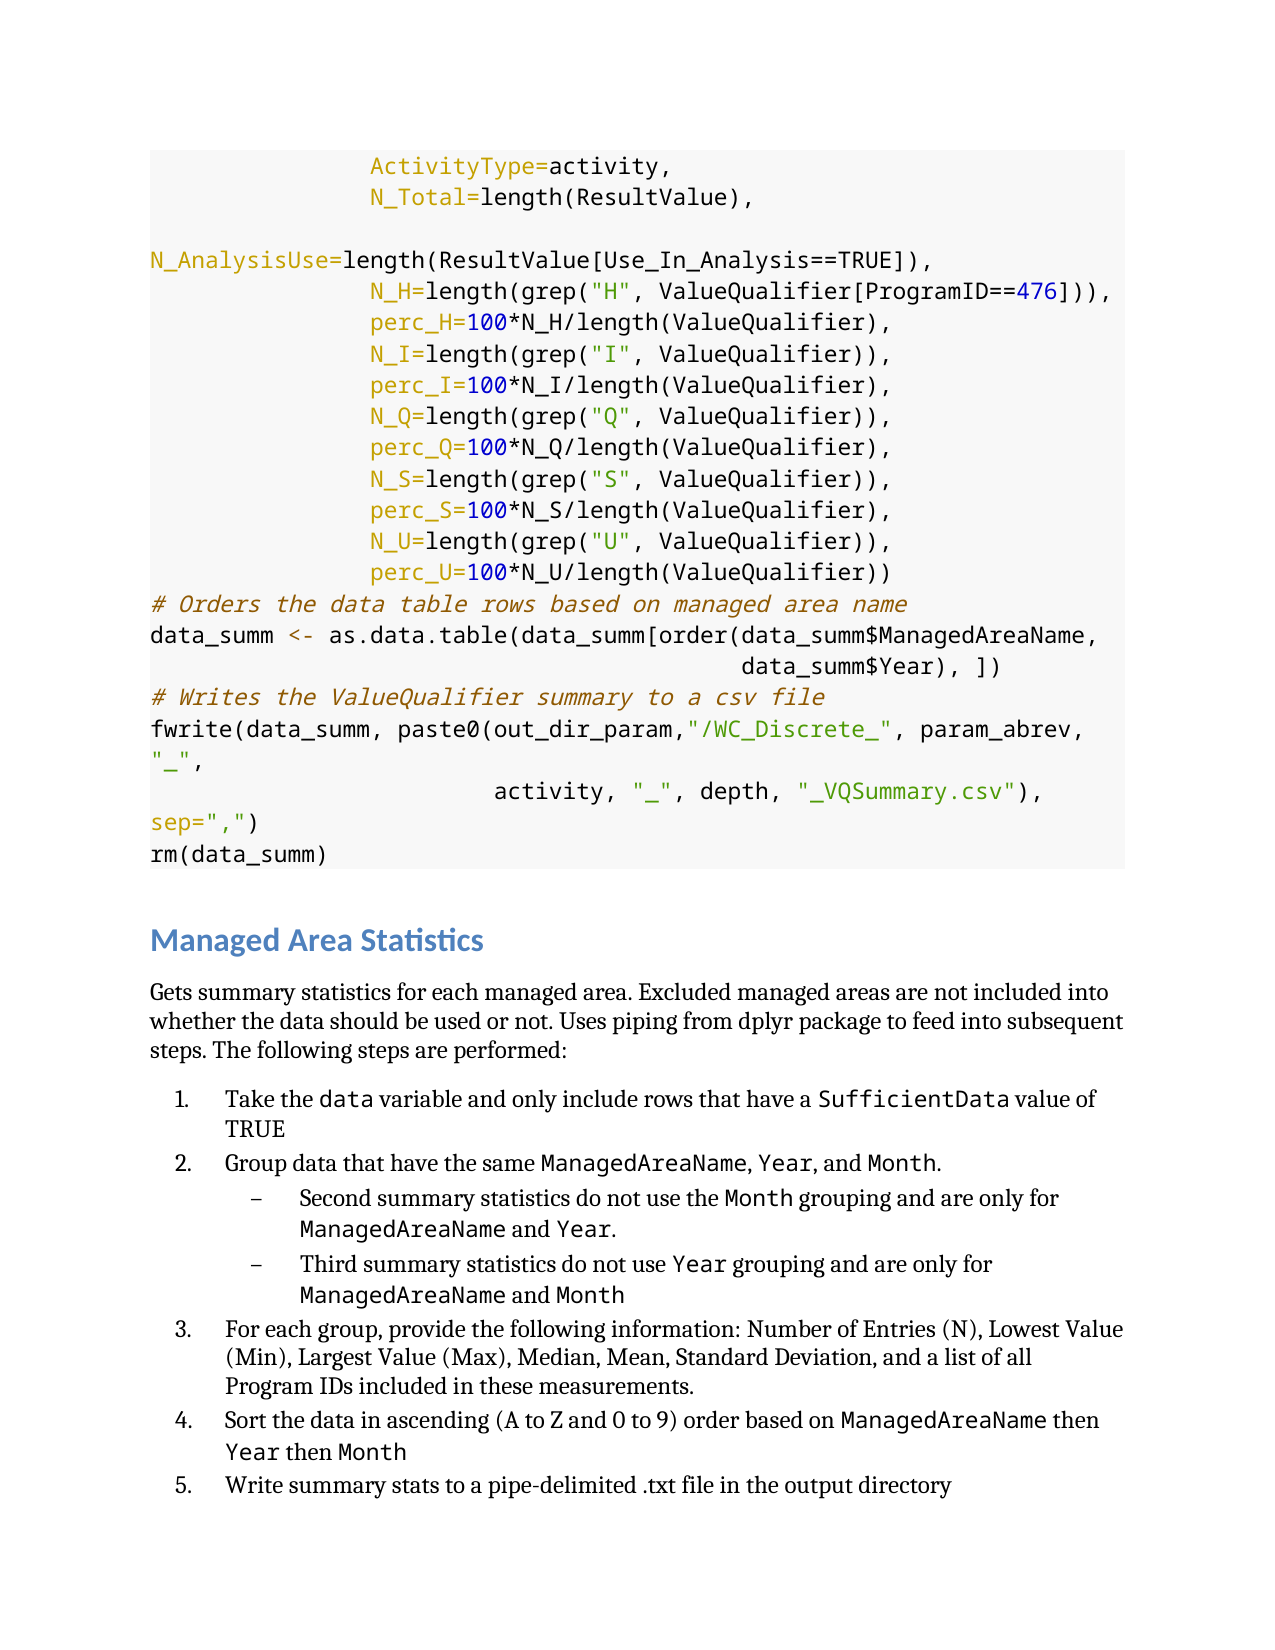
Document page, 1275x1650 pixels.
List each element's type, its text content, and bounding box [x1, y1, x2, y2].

list Group data that have the same ManagedAreaName, Year, and Month. [175, 1147, 1125, 1178]
list For each group, provide the following information: Number of Entries (N), Lowest Value (Min), Largest Value (Max), Median, Mean, Standard Deviation, and a list of all Program IDs included in these measurements. [175, 1314, 1125, 1401]
list Second summary statistics do not use the Month grouping and are only for ManagedAreaName and Year. [250, 1182, 1125, 1244]
list Take the data variable and only include rows that have a SufficientData value of TRUE [175, 1083, 1125, 1143]
list Write summary stats to a pipe-delimited .txt file in the output directory [175, 1471, 1125, 1499]
text Gets summary statistics for each managed area. Excluded managed areas are not included into whether the data should be used or not. Uses piping from dplyr package to feed into subsequent steps. The following steps are performed: [150, 978, 1125, 1064]
list Sort the data in ascending (A to Z and 0 to 9) order based on ManagedAreaName then Year then Month [175, 1404, 1125, 1467]
list Third summary statistics do not use Year grouping and are only for ManagedAreaName and Month [250, 1248, 1125, 1311]
subtitle Managed Area Statistics [150, 919, 1125, 959]
